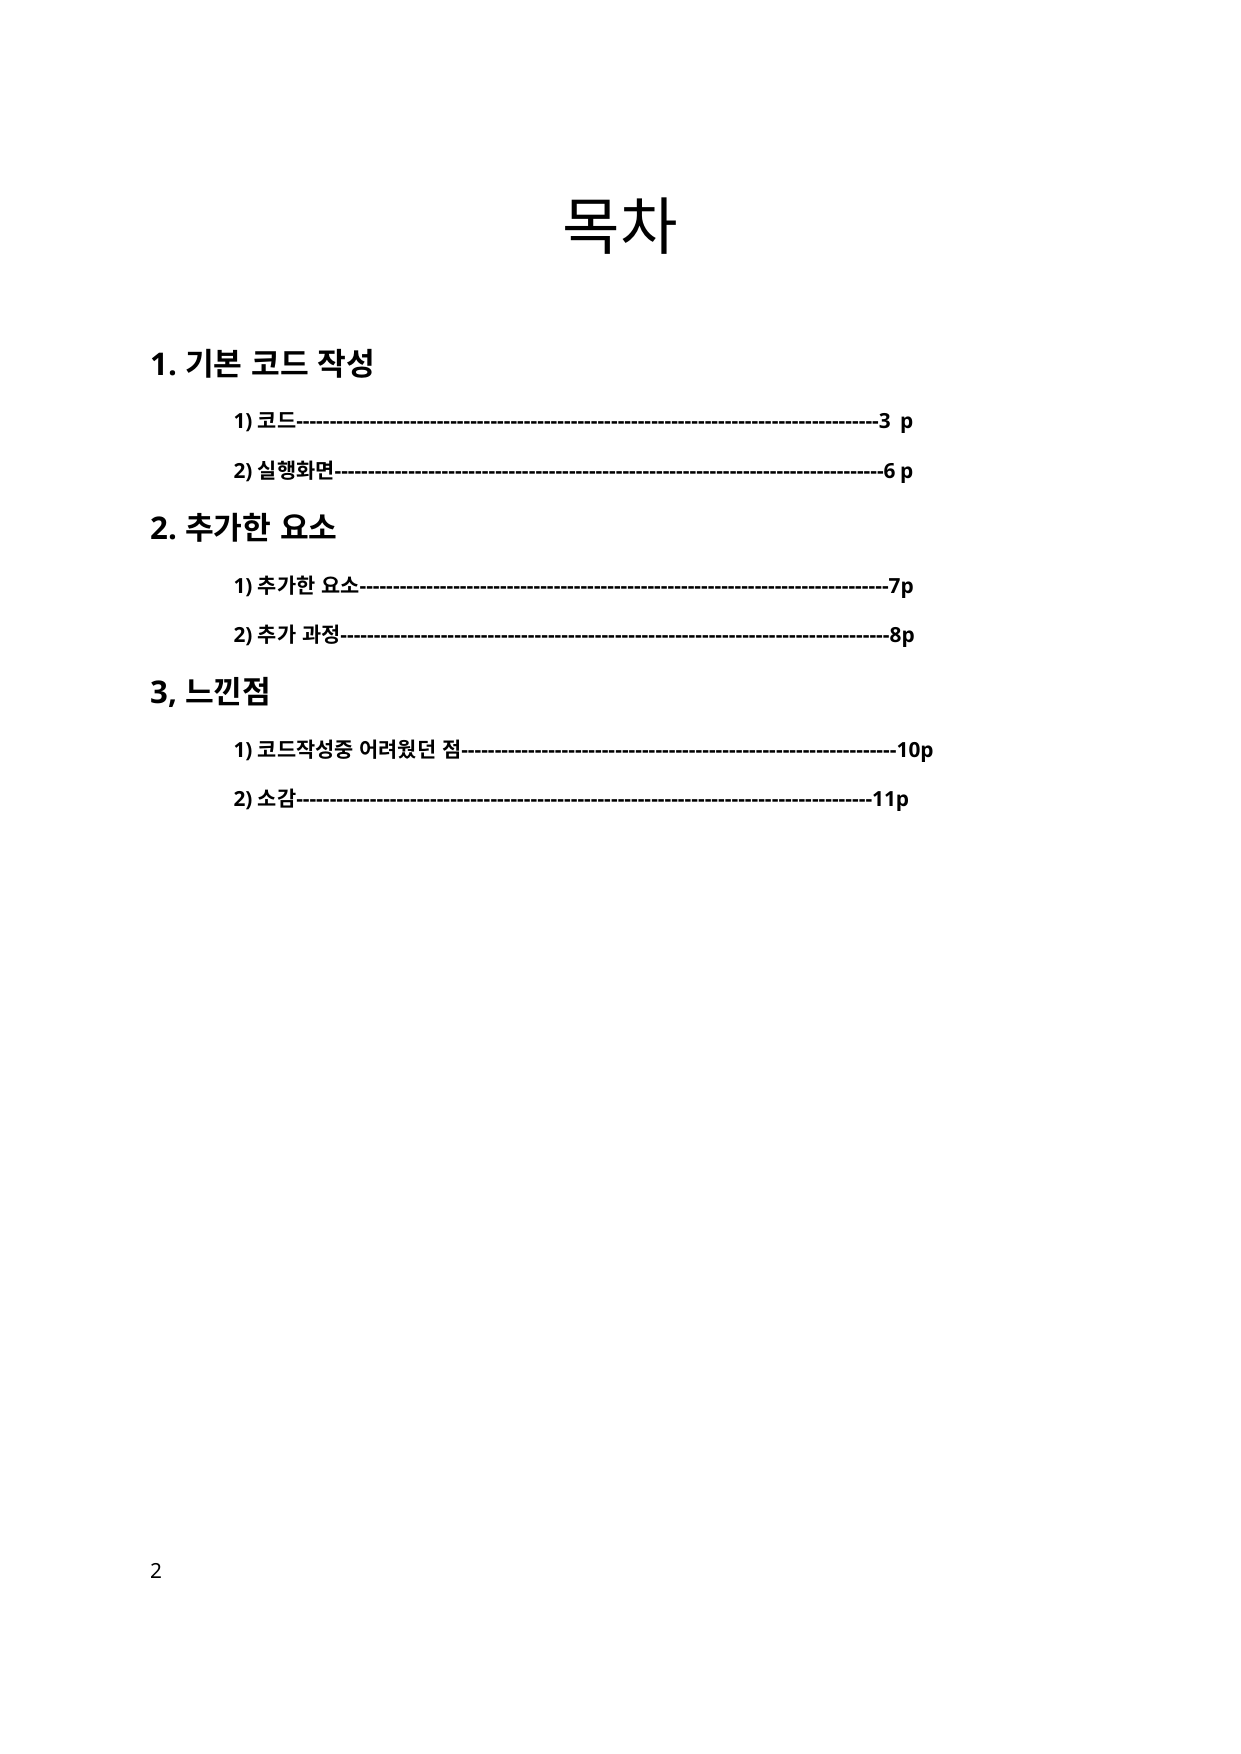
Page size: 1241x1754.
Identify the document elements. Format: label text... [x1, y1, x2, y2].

text 1) 추가한 요소-------------------------------------------------------------------------------7p [150, 569, 1090, 599]
text 1) 코드---------------------------------------------------------------------------------------3 p [150, 404, 1090, 435]
text 2) 실행화면----------------------------------------------------------------------------------6 p [150, 454, 1090, 484]
text 1. 기본 코드 작성 [150, 339, 1090, 384]
text 목차 [150, 177, 1090, 268]
text 2) 소감--------------------------------------------------------------------------------------11p [150, 783, 1090, 813]
text 2. 추가한 요소 [150, 503, 1090, 549]
text 2) 추가 과정----------------------------------------------------------------------------------8p [150, 618, 1090, 648]
text 3, 느낀점 [150, 668, 1090, 713]
text 1) 코드작성중 어려웠던 점-----------------------------------------------------------------10p [150, 733, 1090, 763]
